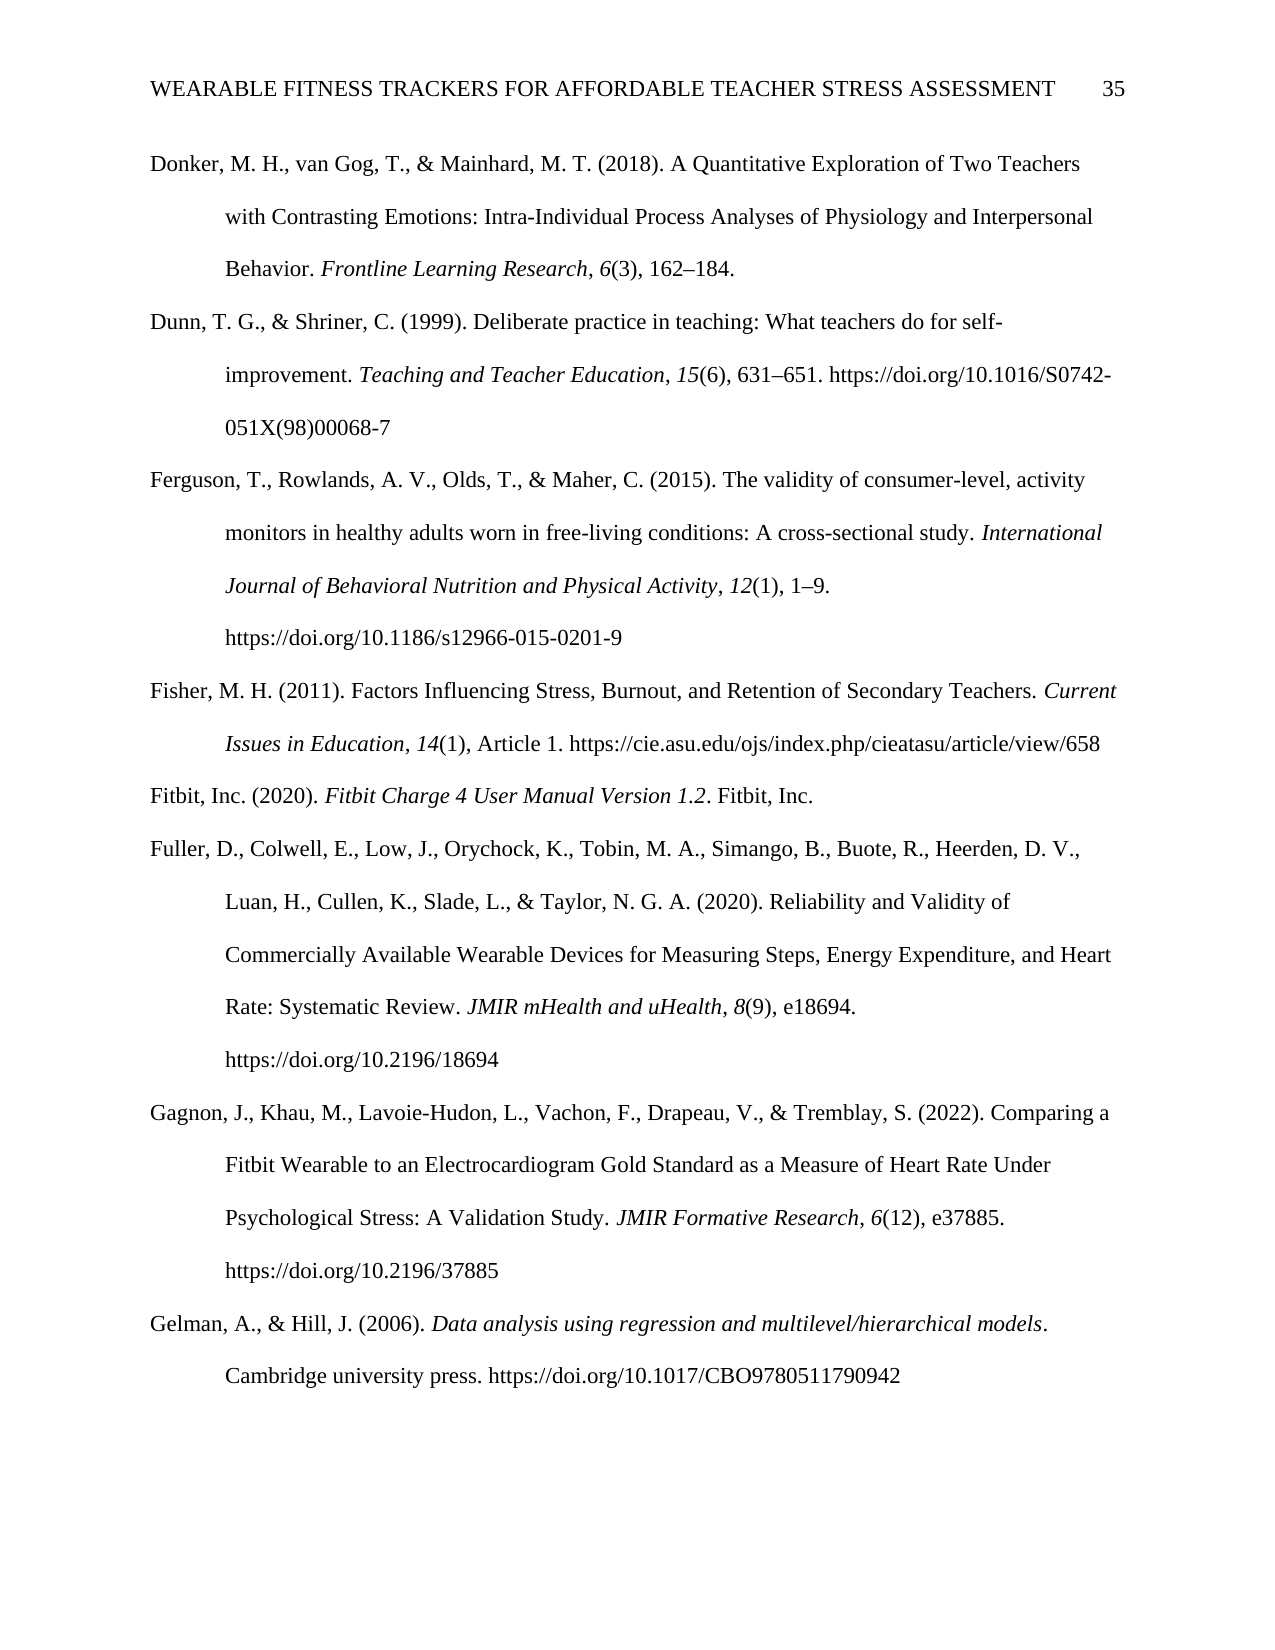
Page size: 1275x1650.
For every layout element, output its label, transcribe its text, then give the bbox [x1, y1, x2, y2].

text Dunn, T. G., & Shriner, C. (1999). Deliberate practice in teaching: What teachers do for self-improvement. Teaching and Teacher Education, 15(6), 631–651. https://doi.org/10.1016/S0742-051X(98)00068-7 [150, 308, 1125, 440]
text Donker, M. H., van Gog, T., & Mainhard, M. T. (2018). A Quantitative Exploration of Two Teachers with Contrasting Emotions: Intra-Individual Process Analyses of Physiology and Interpersonal Behavior. Frontline Learning Research, 6(3), 162–184. [150, 150, 1125, 282]
text Gelman, A., & Hill, J. (2006). Data analysis using regression and multilevel/hierarchical models. Cambridge university press. https://doi.org/10.1017/CBO9780511790942 [150, 1309, 1125, 1389]
text Fisher, M. H. (2011). Factors Influencing Stress, Burnout, and Retention of Secondary Teachers. Current Issues in Education, 14(1), Article 1. https://cie.asu.edu/ojs/index.php/cieatasu/article/view/658 [150, 677, 1125, 756]
text Fitbit, Inc. (2020). Fitbit Charge 4 User Manual Version 1.2. Fitbit, Inc. [150, 782, 1125, 809]
text Gagnon, J., Khau, M., Lavoie-Hudon, L., Vachon, F., Drapeau, V., & Tremblay, S. (2022). Comparing a Fitbit Wearable to an Electrocardiogram Gold Standard as a Measure of Heart Rate Under Psychological Stress: A Validation Study. JMIR Formative Research, 6(12), e37885. https://doi.org/10.2196/37885 [150, 1099, 1125, 1283]
text Fuller, D., Colwell, E., Low, J., Orychock, K., Tobin, M. A., Simango, B., Buote, R., Heerden, D. V., Luan, H., Cullen, K., Slade, L., & Taylor, N. G. A. (2020). Reliability and Validity of Commercially Available Wearable Devices for Measuring Steps, Energy Expenditure, and Heart Rate: Systematic Review. JMIR mHealth and uHealth, 8(9), e18694. https://doi.org/10.2196/18694 [150, 835, 1125, 1072]
text Ferguson, T., Rowlands, A. V., Olds, T., & Maher, C. (2015). The validity of consumer-level, activity monitors in healthy adults worn in free-living conditions: A cross-sectional study. International Journal of Behavioral Nutrition and Physical Activity, 12(1), 1–9. https://doi.org/10.1186/s12966-015-0201-9 [150, 466, 1125, 651]
